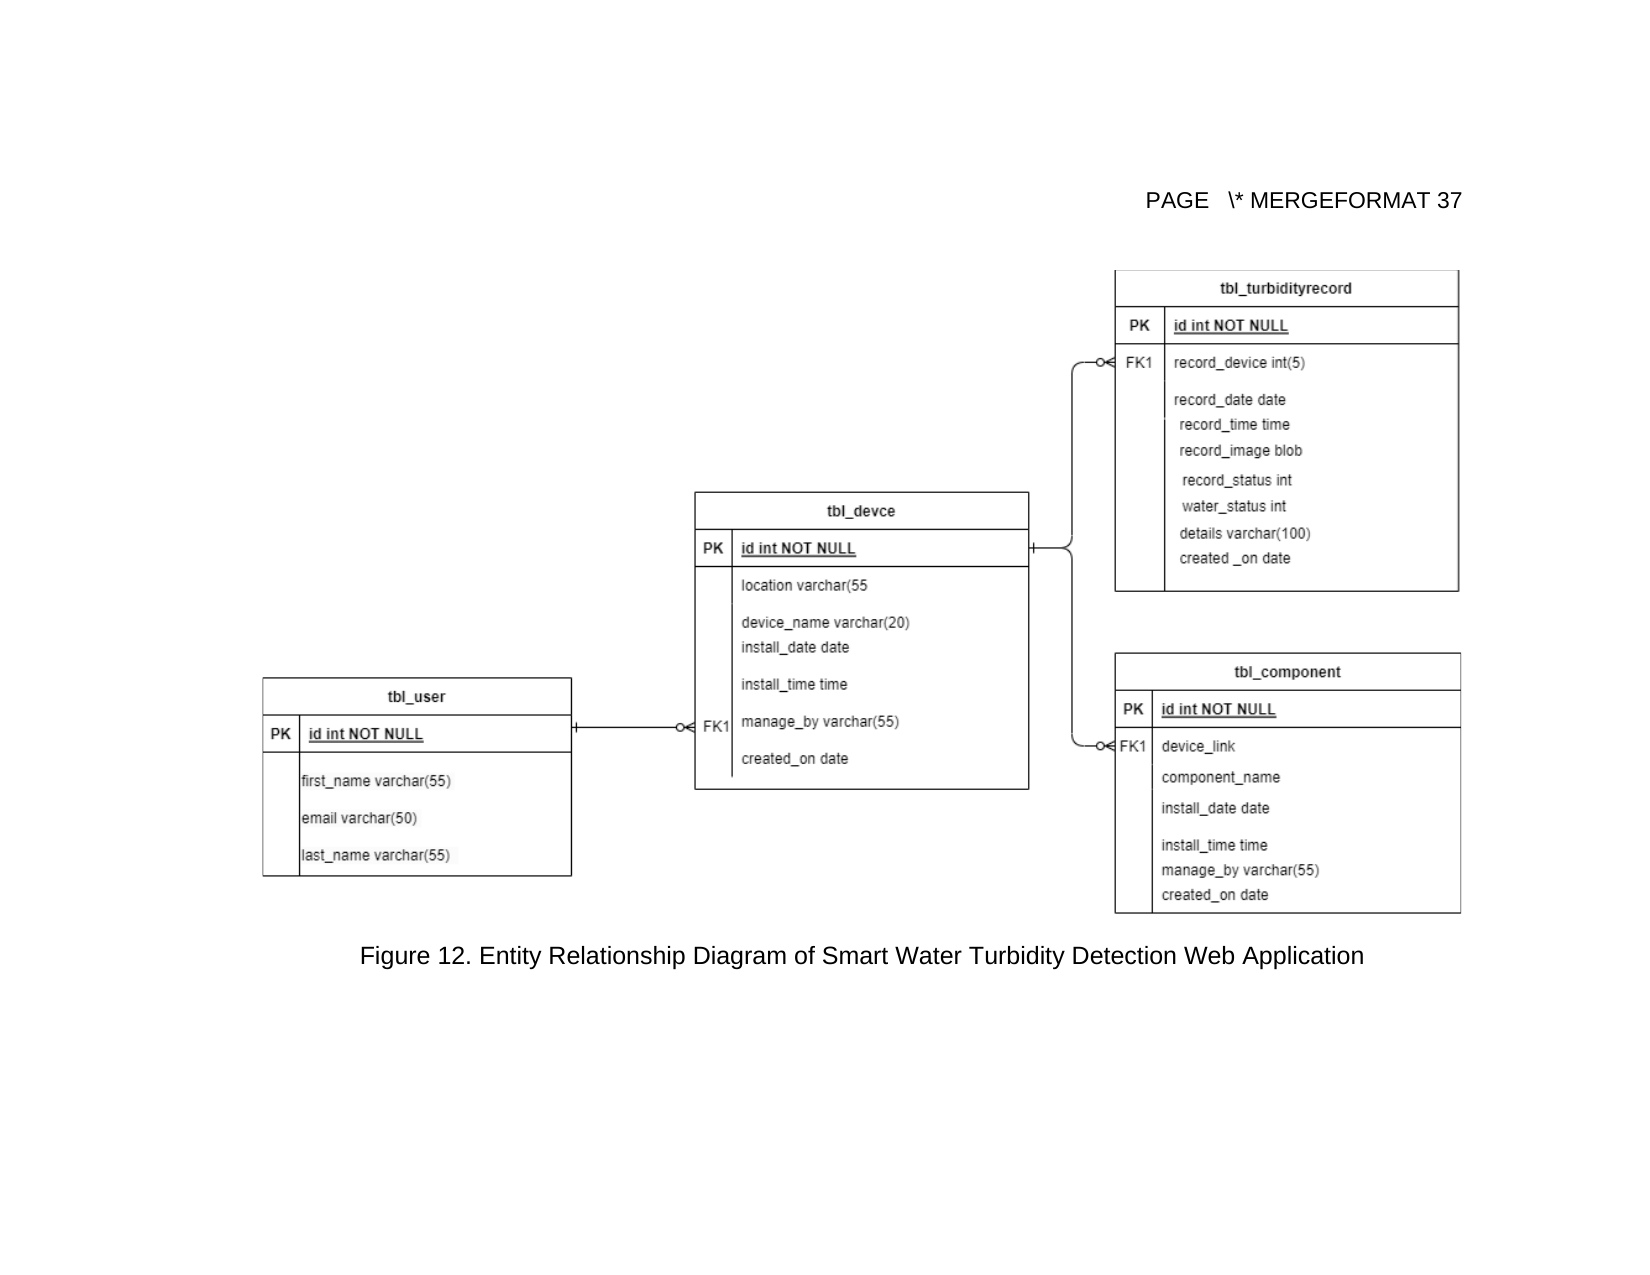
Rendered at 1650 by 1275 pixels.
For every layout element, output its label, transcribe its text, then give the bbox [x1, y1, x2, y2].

picture [262, 270, 1462, 915]
text Figure 12. Entity Relationship Diagram of Smart Water Turbidity Detection Web Application [262, 941, 1462, 969]
